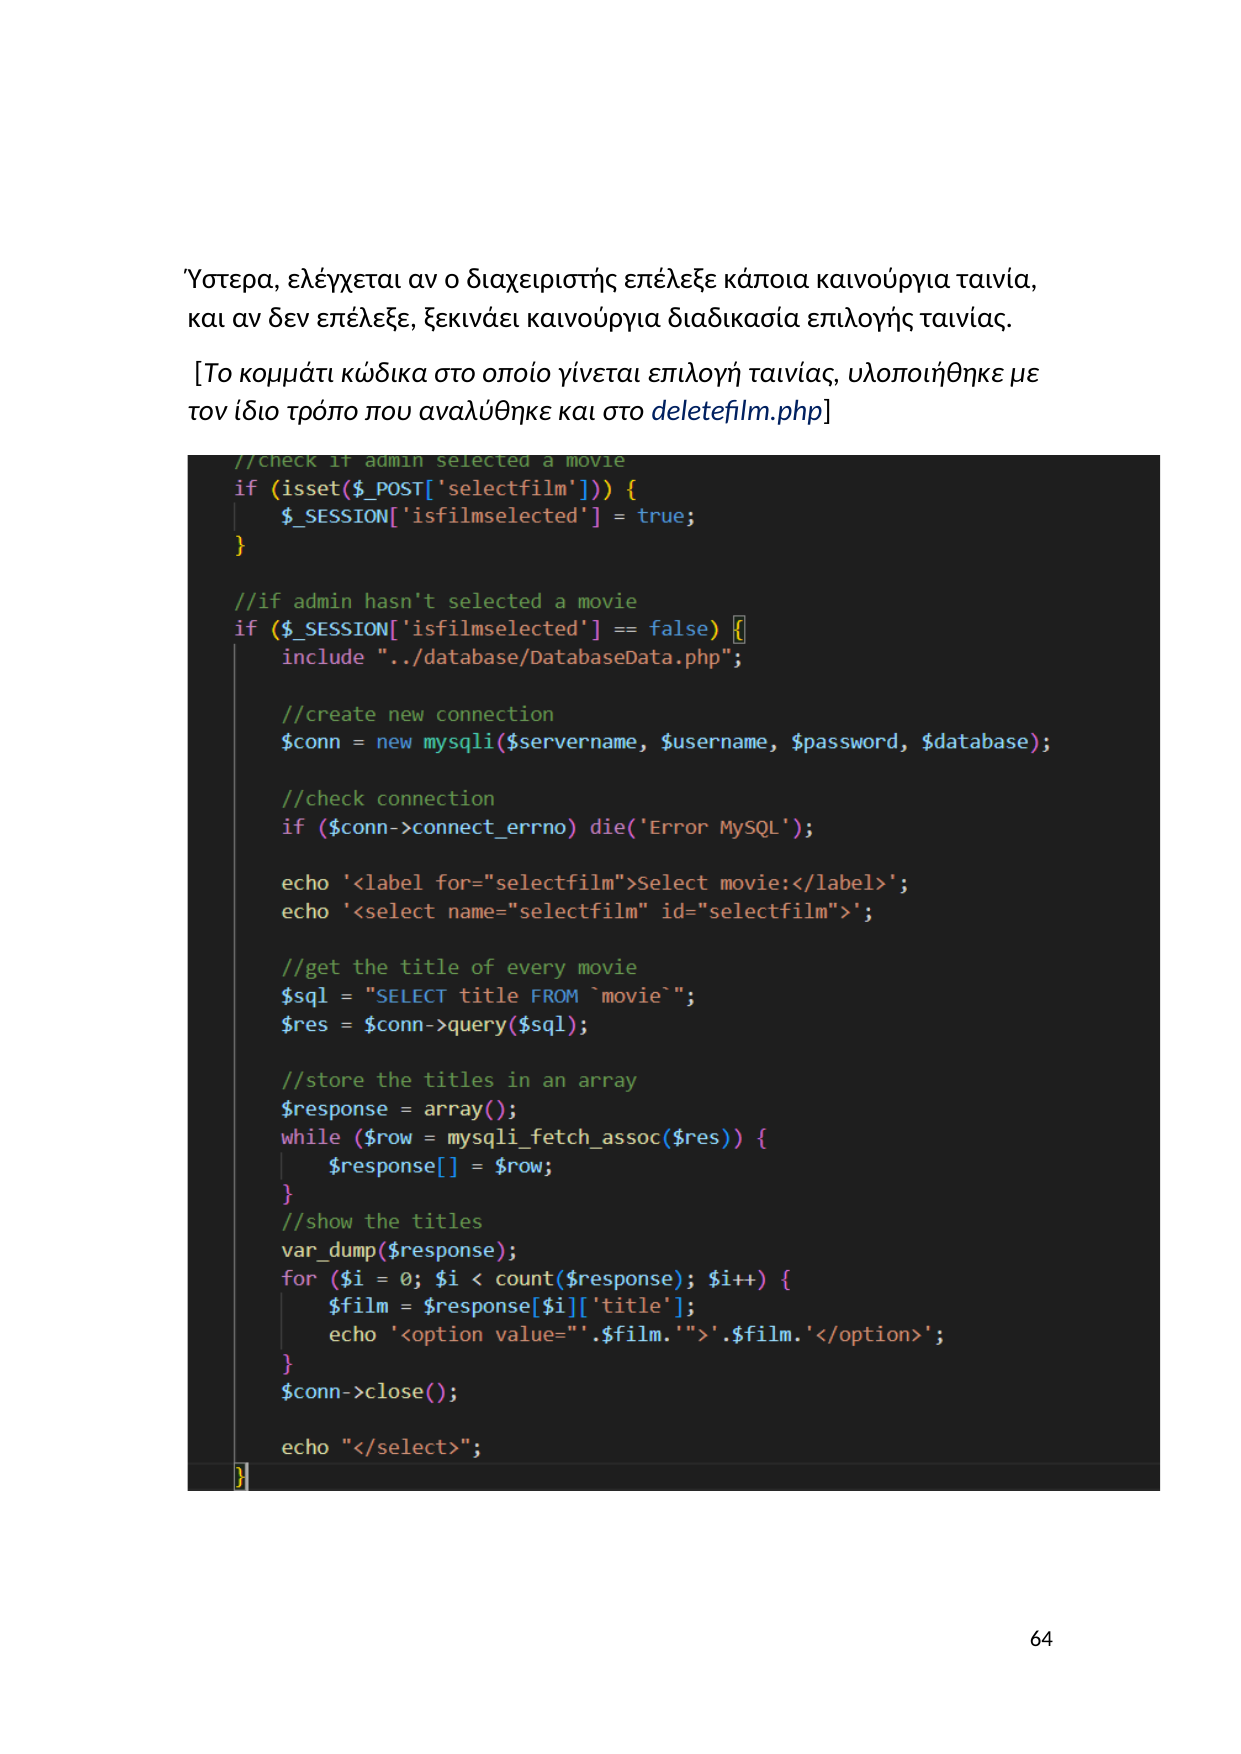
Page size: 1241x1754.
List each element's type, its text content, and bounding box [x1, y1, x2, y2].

picture [187, 455, 1160, 1491]
text [Το κομμάτι κώδικα στο οποίο γίνεται επιλογή ταινίας, υλοποιήθηκε με τον ίδιο τρόπο που αναλύθηκε και στο deletefilm.php] [187, 354, 1053, 428]
text Ύστερα, ελέγχεται αν ο διαχειριστής επέλεξε κάποια καινούργια ταινία, και αν δεν επέλεξε, ξεκινάει καινούργια διαδικασία επιλογής ταινίας. [187, 260, 1053, 334]
